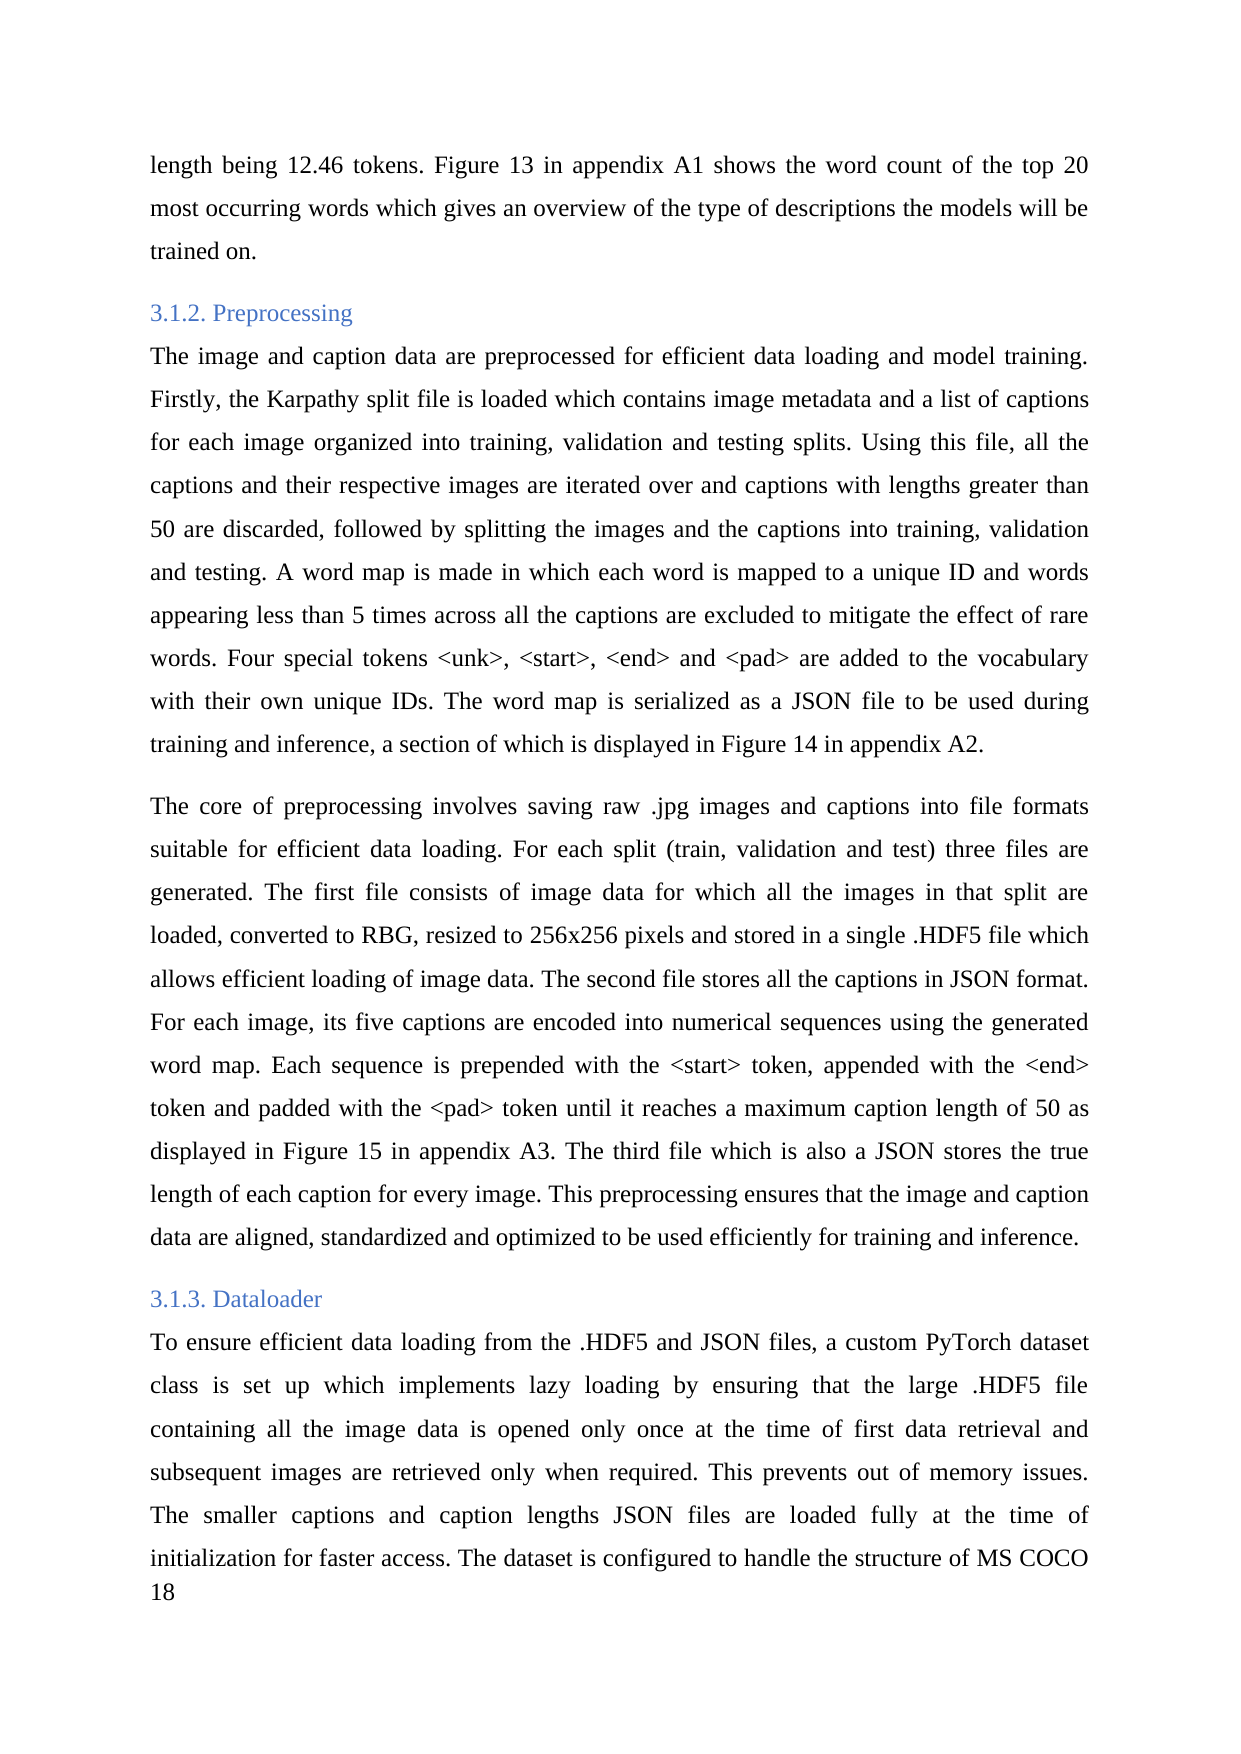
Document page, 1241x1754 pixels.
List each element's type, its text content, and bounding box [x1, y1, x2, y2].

text The image and caption data are preprocessed for efficient data loading and model training. Firstly, the Karpathy split file is loaded which contains image metadata and a list of captions for each image organized into training, validation and testing splits. Using this file, all the captions and their respective images are iterated over and captions with lengths greater than 50 are discarded, followed by splitting the images and the captions into training, validation and testing. A word map is made in which each word is mapped to a unique ID and words appearing less than 5 times across all the captions are excluded to mitigate the effect of rare words. Four special tokens <unk>, <start>, <end> and <pad> are added to the vocabulary with their own unique IDs. The word map is serialized as a JSON file to be used during training and inference, a section of which is displayed in Figure 14 in appendix A2. [150, 341, 1090, 758]
subtitle 3.1.3. Dataloader [150, 1284, 1090, 1313]
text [150, 150, 1090, 265]
subtitle 3.1.2. Preprocessing [150, 298, 1090, 327]
text The core of preprocessing involves saving raw .jpg images and captions into file formats suitable for efficient data loading. For each split (train, validation and test) three files are generated. The first file consists of image data for which all the images in that split are loaded, converted to RBG, resized to 256x256 pixels and stored in a single .HDF5 file which allows efficient loading of image data. The second file stores all the captions in JSON format. For each image, its five captions are encoded into numerical sequences using the generated word map. Each sequence is prepended with the <start> token, appended with the <end> token and padded with the <pad> token until it reaches a maximum caption length of 50 as displayed in Figure 15 in appendix A3. The third file which is also a JSON stores the true length of each caption for every image. This preprocessing ensures that the image and caption data are aligned, standardized and optimized to be used efficiently for training and inference. [150, 791, 1090, 1251]
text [150, 1327, 1090, 1572]
